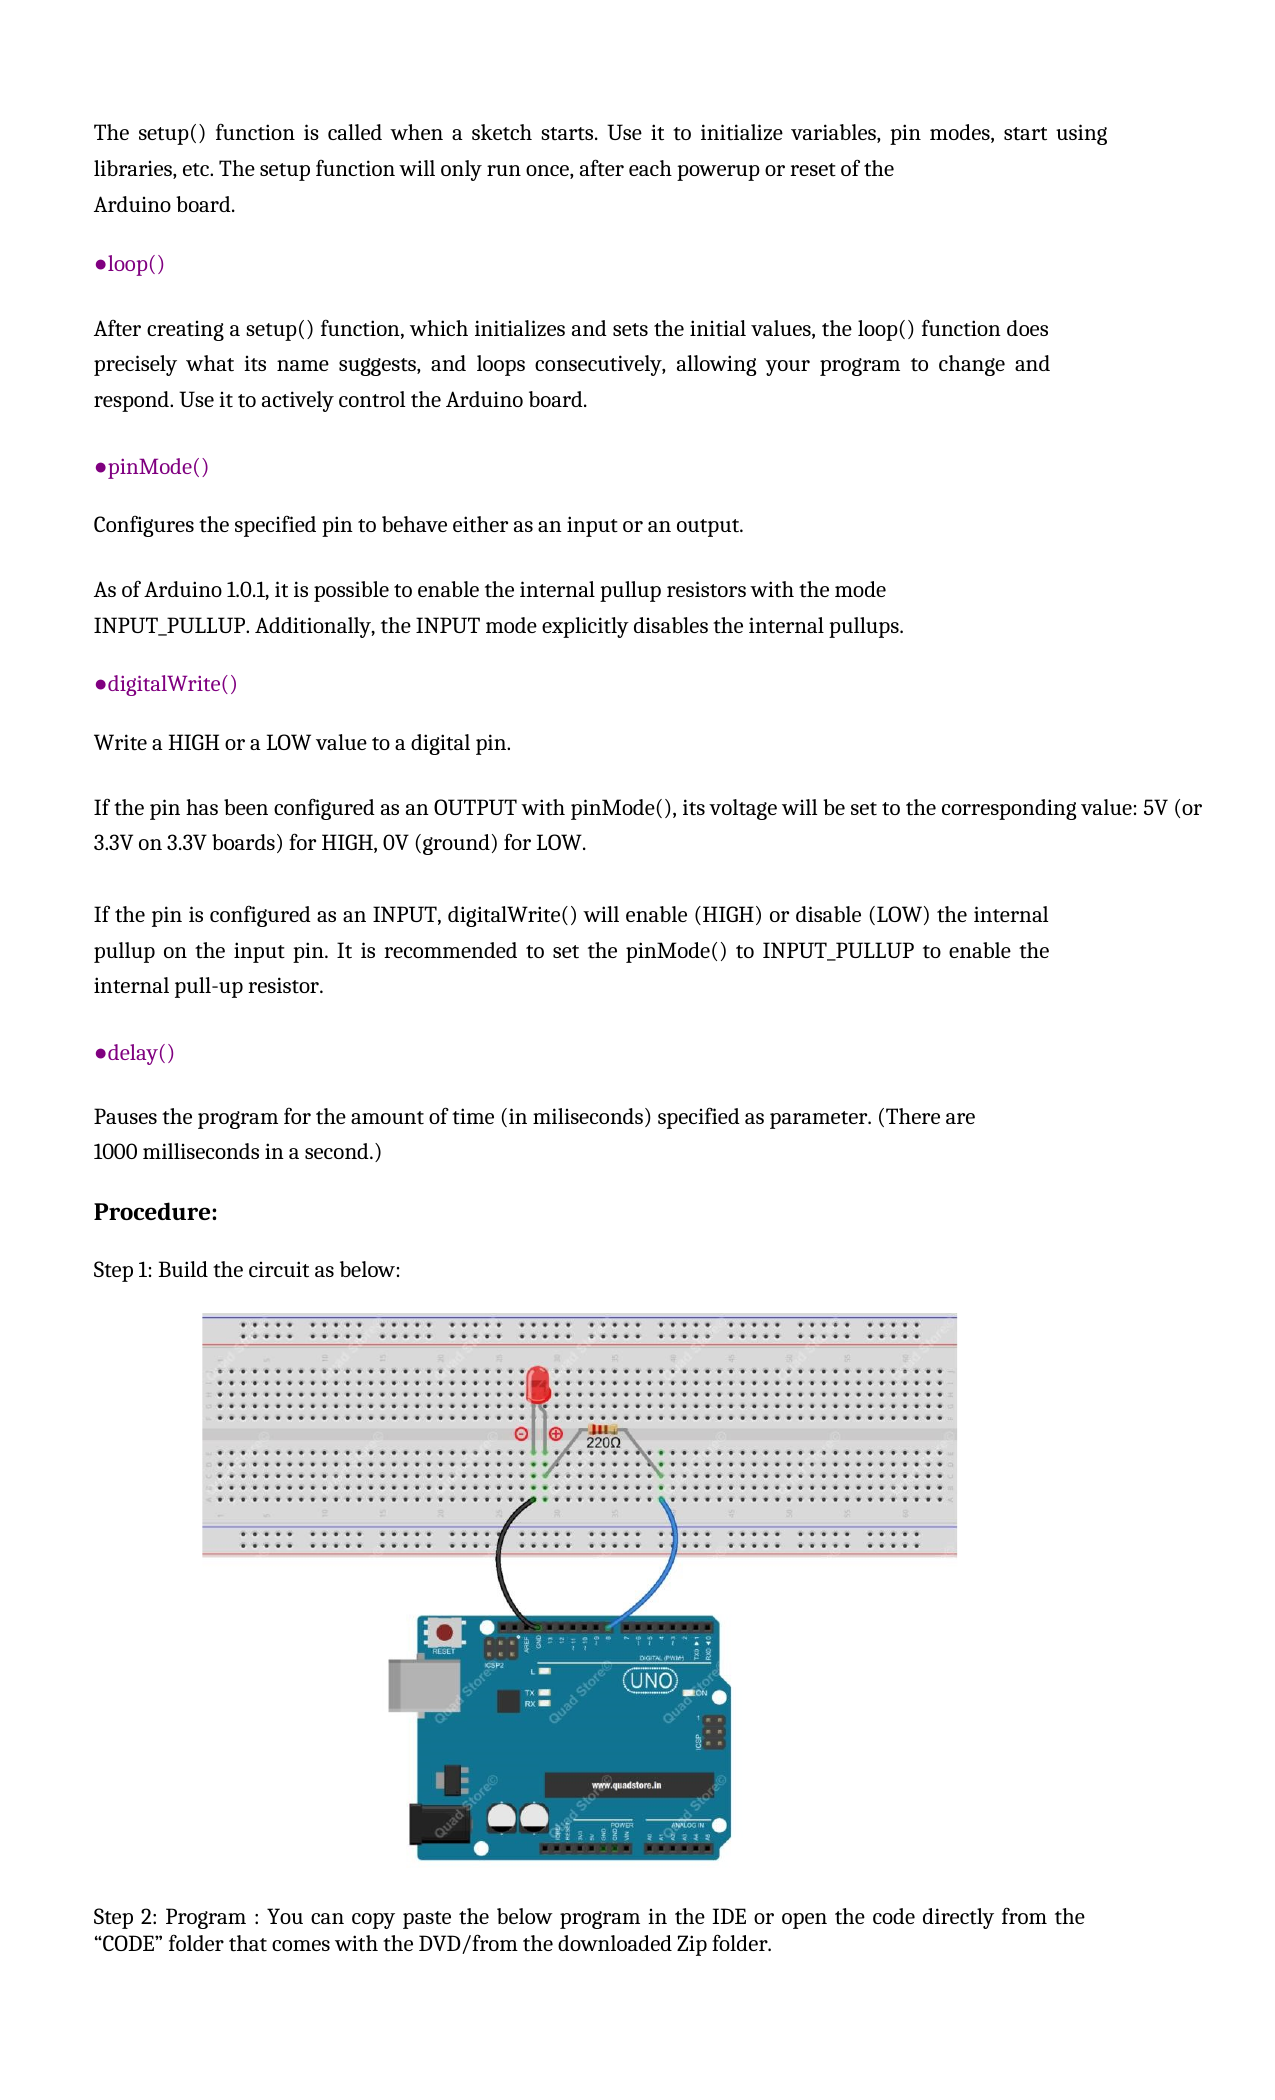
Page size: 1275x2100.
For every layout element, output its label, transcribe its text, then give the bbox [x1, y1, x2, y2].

text Arduino board. [94, 192, 1204, 219]
picture [202, 1313, 958, 1871]
text INPUT_PULLUP. Additionally, the INPUT mode explicitly disables the internal pullups. [94, 613, 1204, 639]
text As of Arduino 1.0.1, it is possible to enable the internal pullup resistors with the mode [94, 577, 1204, 603]
text If the pin has been configured as an OUTPUT with pinMode(), its voltage will be set to the corresponding value: 5V (or 3.3V on 3.3V boards) for HIGH, 0V (ground) for LOW. [94, 795, 1204, 857]
text 1000 milliseconds in a second.) [94, 1139, 1204, 1165]
text Step 2: Program : You can copy paste the below program in the IDE or open the code directly from the “CODE” folder that comes with the DVD/from the downloaded Zip folder. [94, 1904, 1086, 1957]
subtitle ●loop() [94, 250, 1205, 277]
text Procedure: [94, 1197, 1051, 1226]
text The setup() function is called when a sketch starts. Use it to initialize variables, pin modes, start using libraries, etc. The setup function will only run once, after each powerup or reset of the [94, 120, 1110, 182]
text Configures the specified pin to behave either as an input or an output. [94, 512, 1204, 539]
subtitle ●pinMode() [94, 453, 1205, 480]
text After creating a setup() function, which initializes and sets the initial values, the loop() function does precisely what its name suggests, and loops consecutively, allowing your program to change and respond. Use it to actively control the Arduino board. [94, 316, 1052, 413]
text Pauses the program for the amount of time (in miliseconds) specified as parameter. (There are [94, 1104, 1204, 1131]
text Write a HIGH or a LOW value to a digital pin. [94, 730, 1204, 757]
subtitle ●delay() [94, 1039, 1205, 1066]
subtitle ●digitalWrite() [94, 671, 1205, 698]
text If the pin is configured as an INPUT, digitalWrite() will enable (HIGH) or disable (LOW) the internal pullup on the input pin. It is recommended to set the pinMode() to INPUT_PULLUP to enable the internal pull-up resistor. [94, 902, 1052, 999]
text Step 1: Build the circuit as below: [94, 1257, 1204, 1284]
